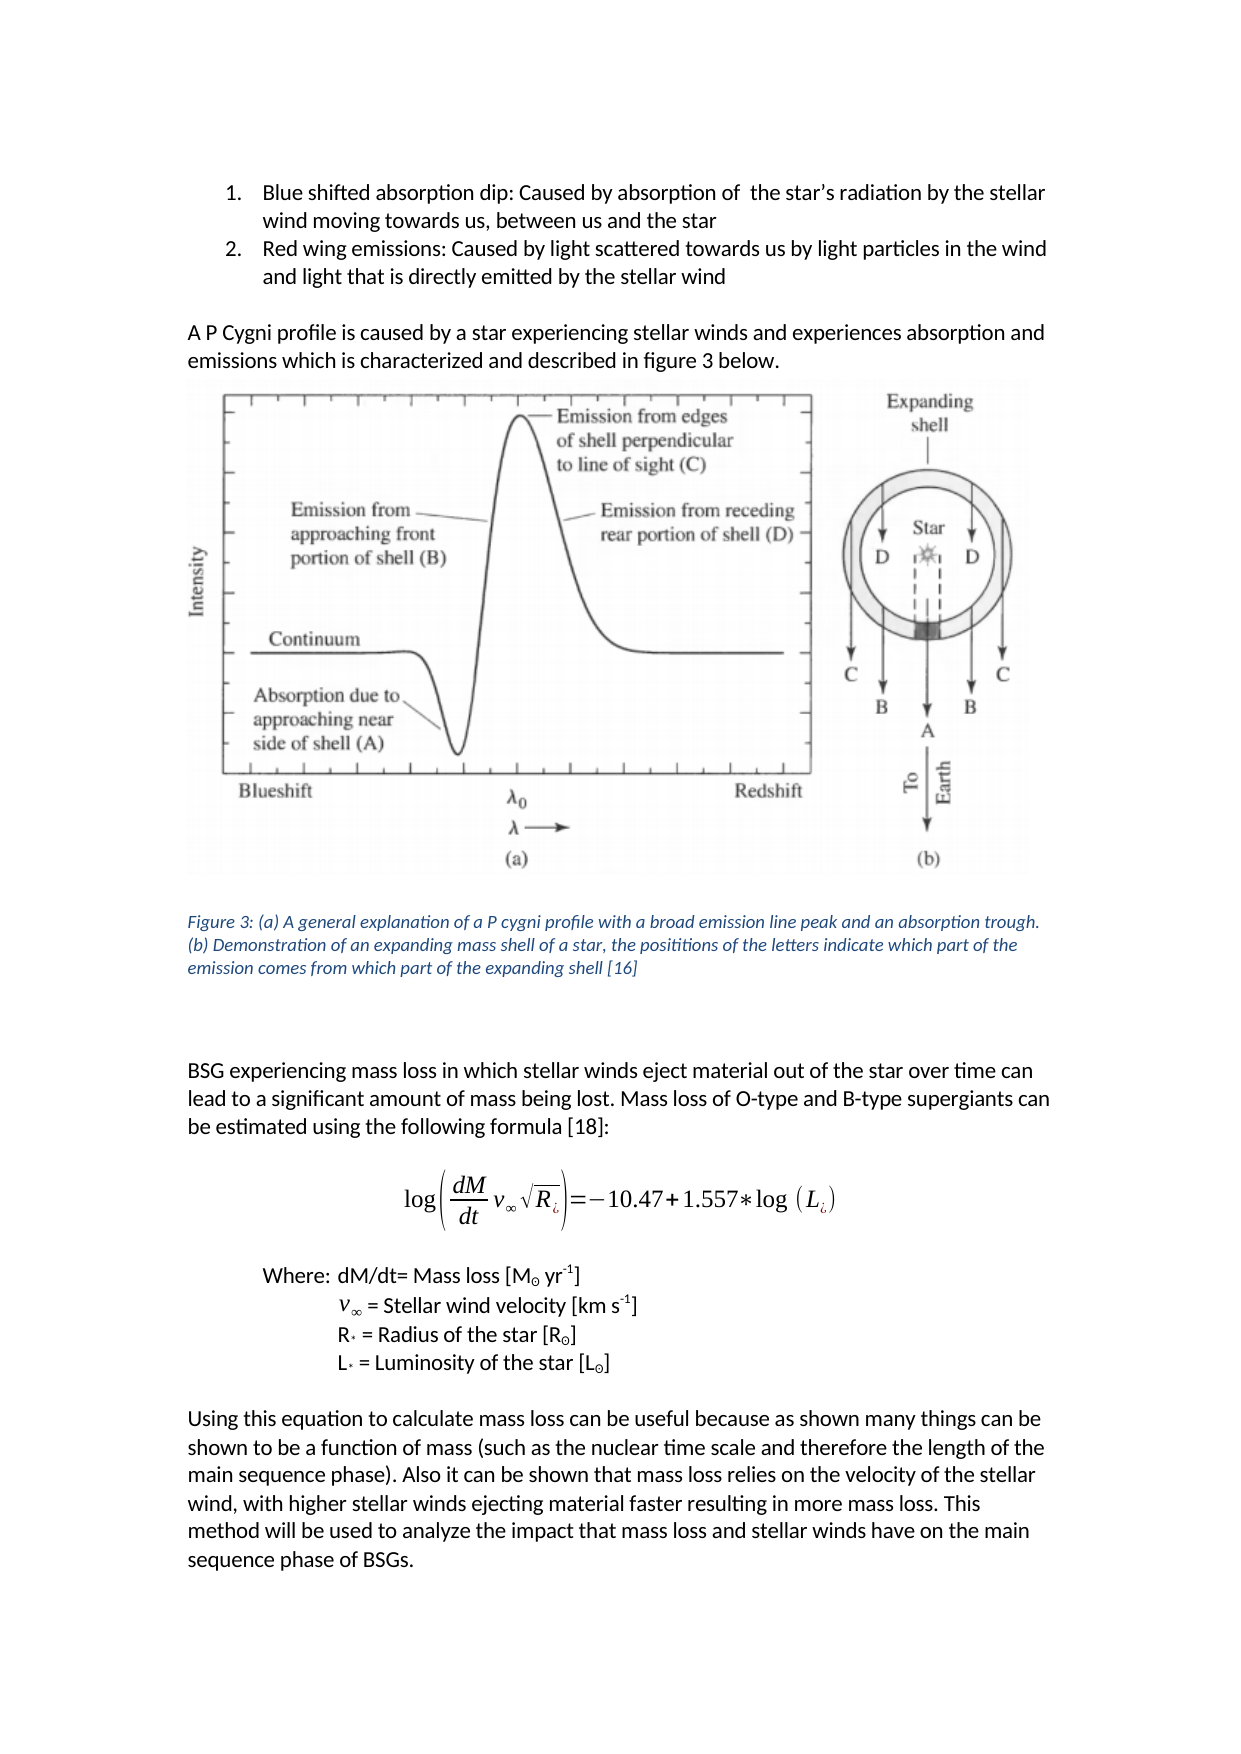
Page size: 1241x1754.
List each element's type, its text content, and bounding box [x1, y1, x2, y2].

list Red wing emissions: Caused by light scattered towards us by light particles in the wind and light that is directly emitted by the stellar wind [225, 234, 1053, 290]
list Blue shifted absorption dip: Caused by absorption of the star’s radiation by the stellar wind moving towards us, between us and the star [225, 178, 1053, 234]
text A P Cygni profile is caused by a star experiencing stellar winds and experiences absorption and emissions which is characterized and described in figure 3 below. [187, 318, 1053, 374]
text L* = Luminosity of the star [Lʘ] [187, 1348, 1053, 1377]
text R* = Radius of the star [Rʘ] [187, 1321, 1053, 1348]
text Figure 3: (a) A general explanation of a P cygni profile with a broad emission line peak and an absorption trough. (b) Demonstration of an expanding mass shell of a star, the posititions of the letters indicate which part of the emission comes from which part of the expanding shell [16] [187, 910, 1053, 979]
text Where: dM/dt= Mass loss [Mʘ yr-1] [187, 1261, 1053, 1289]
text Using this equation to calculate mass loss can be useful because as shown many things can be shown to be a function of mass (such as the nuclear time scale and therefore the length of the main sequence phase). Also it can be shown that mass loss relies on the velocity of the stellar wind, with higher stellar winds ejecting material faster resulting in more mass loss. This method will be used to analyze the impact that mass loss and stellar winds have on the main sequence phase of BSGs. [187, 1404, 1053, 1573]
picture [186, 375, 1051, 885]
text = Stellar wind velocity [km s-1] [187, 1289, 1053, 1321]
text BSG experiencing mass loss in which stellar winds eject material out of the star over time can lead to a significant amount of mass being lost. Mass loss of O-type and B-type supergiants can be estimated using the following formula [18]: [187, 1056, 1053, 1140]
